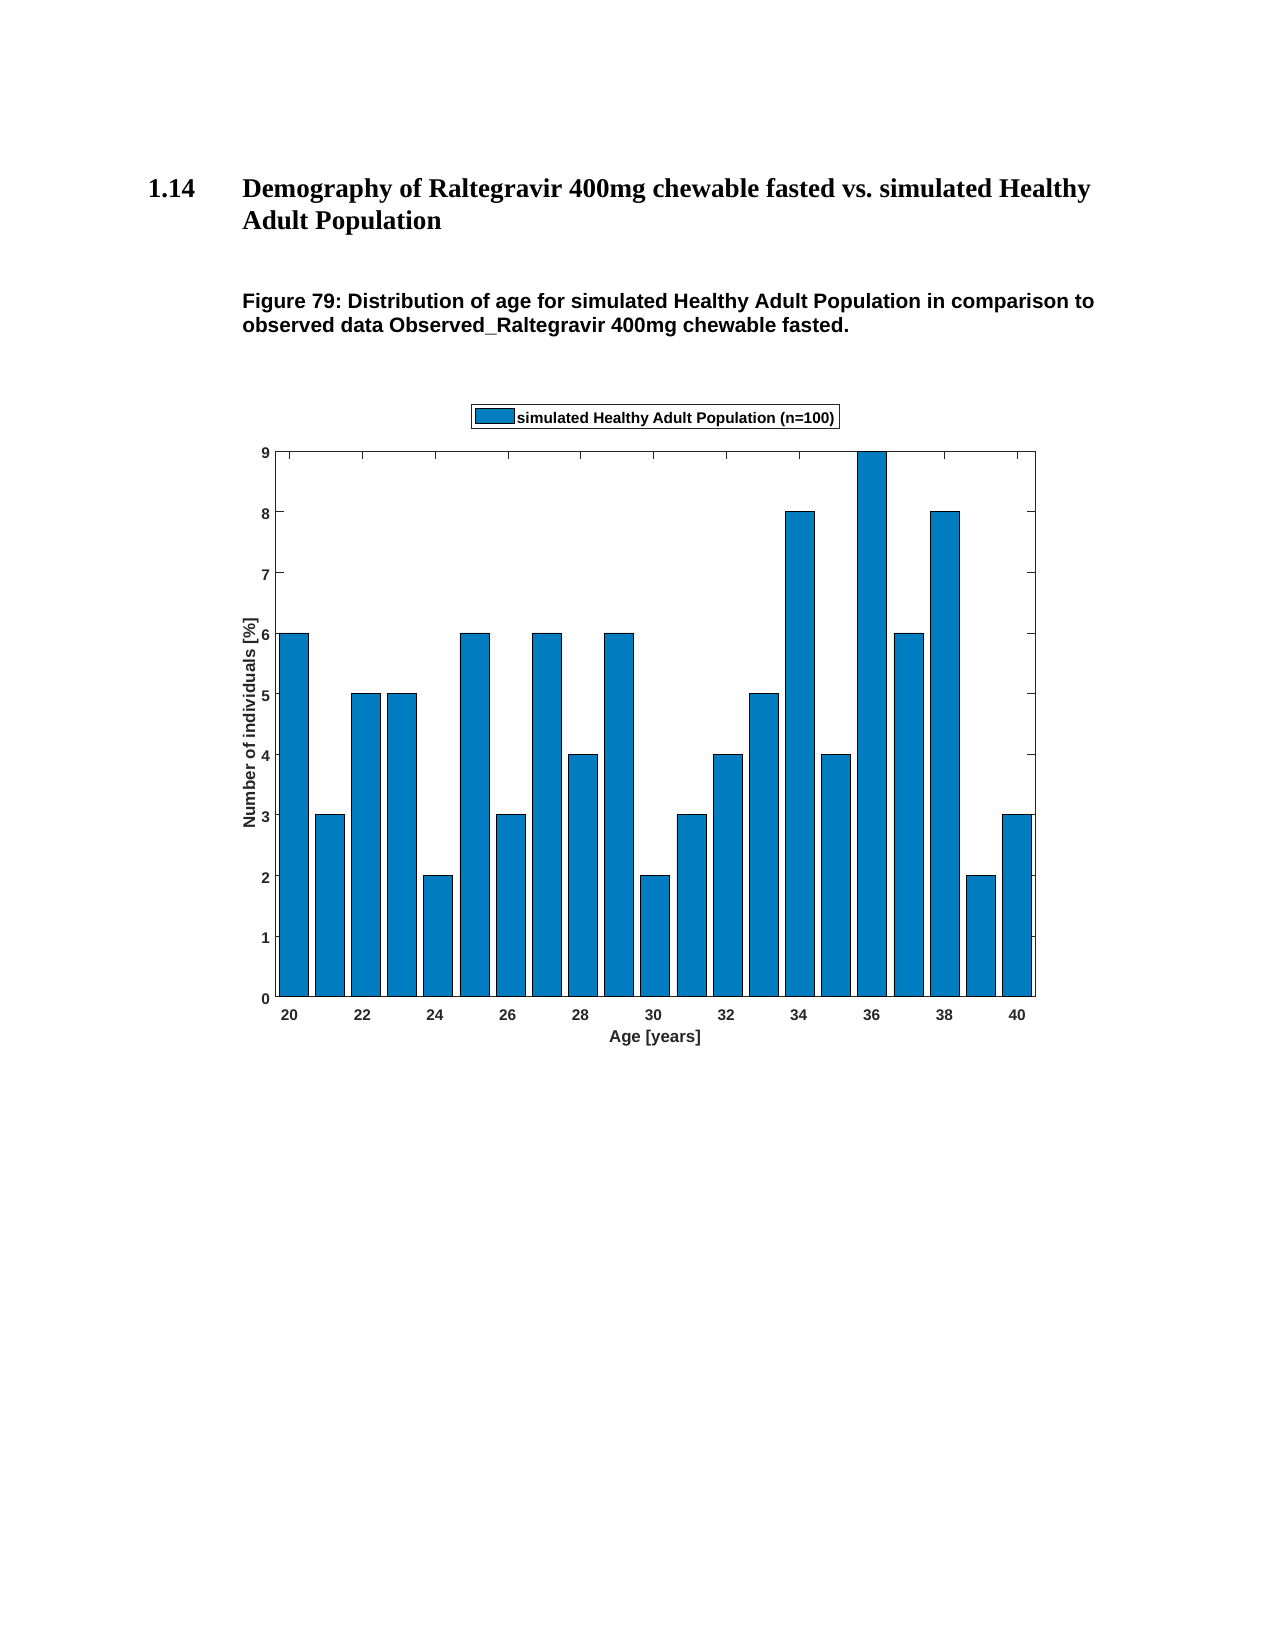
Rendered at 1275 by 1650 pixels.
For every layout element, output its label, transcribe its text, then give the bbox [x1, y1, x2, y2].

subtitle Demography of Raltegravir 400mg chewable fasted vs. simulated Healthy Adult Population [148, 173, 1127, 235]
